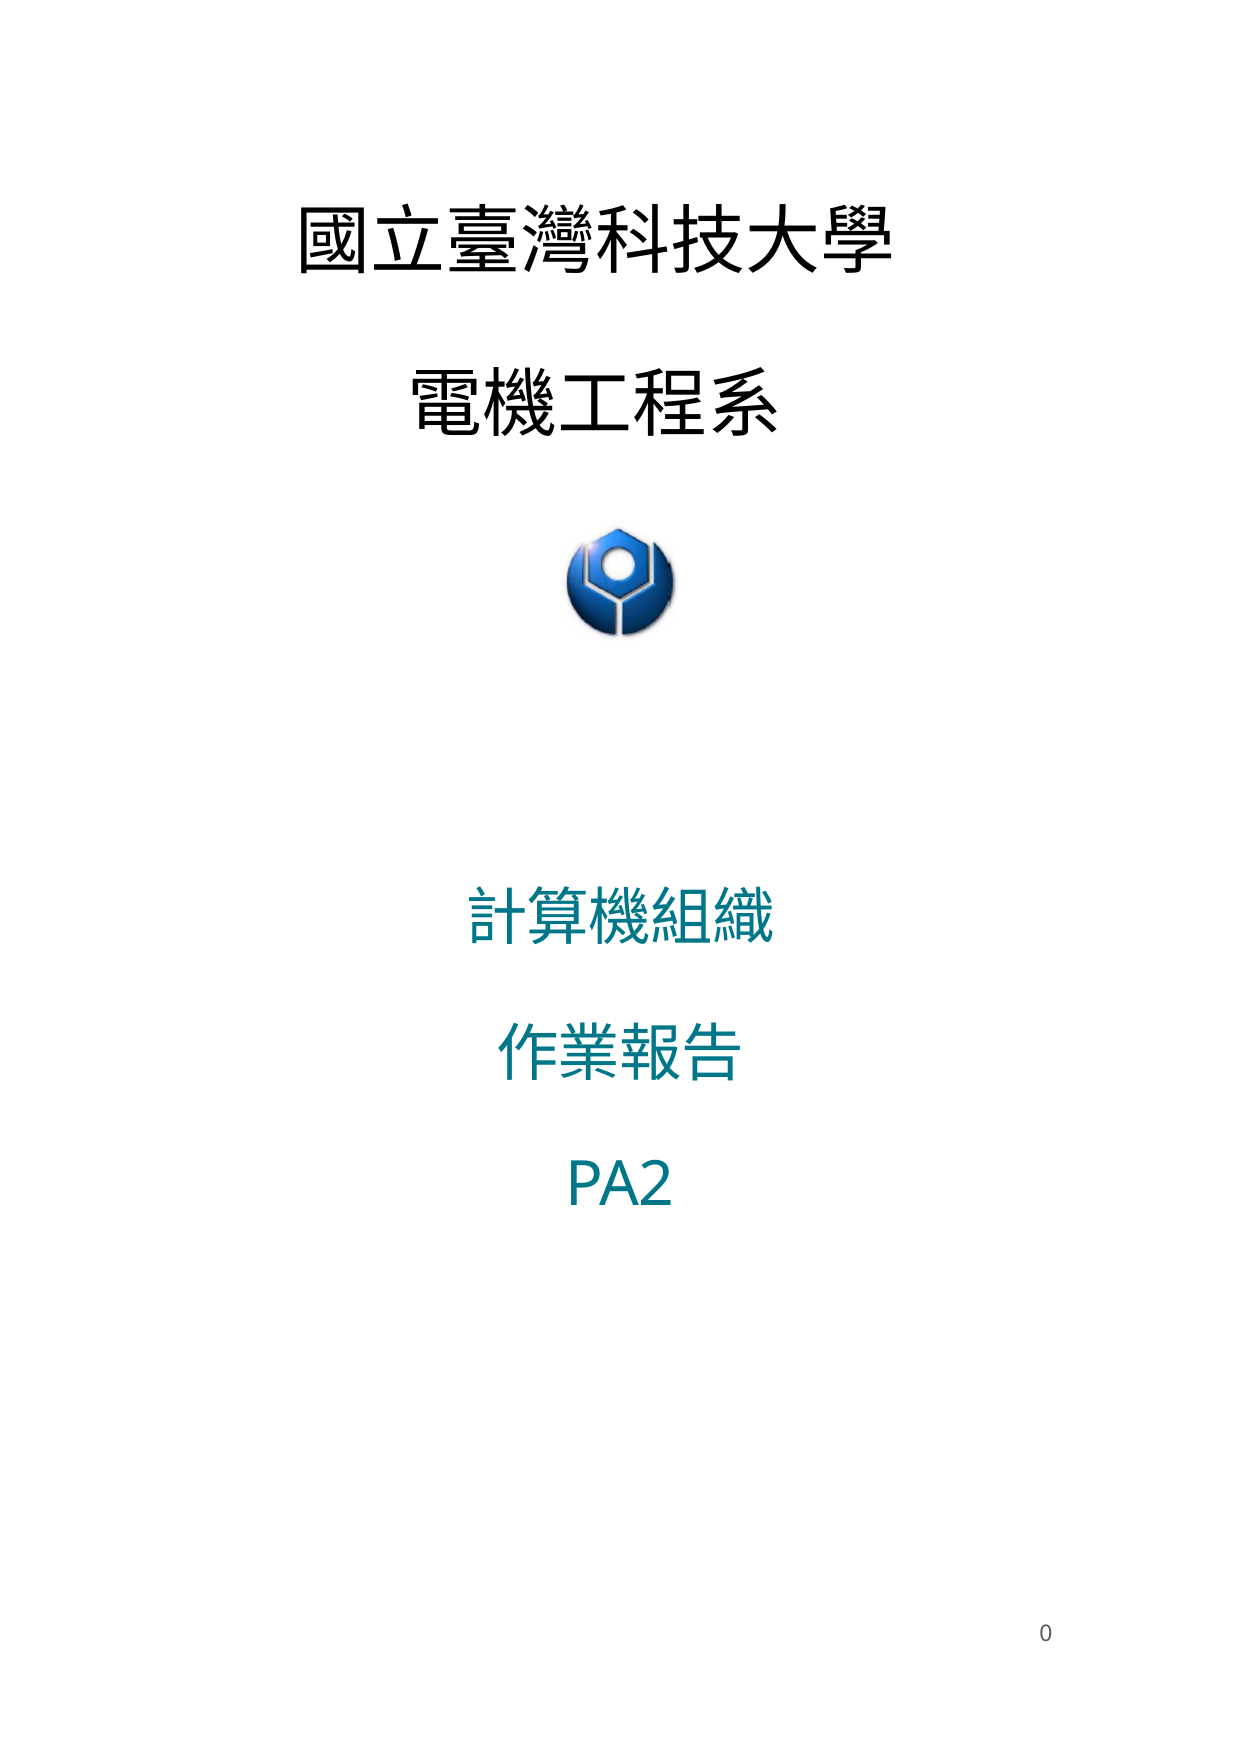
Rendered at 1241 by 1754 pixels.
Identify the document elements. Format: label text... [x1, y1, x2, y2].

title 作業報告 [187, 1003, 1053, 1093]
text 電機工程系 [137, 343, 1053, 452]
title PA2 [187, 1138, 1053, 1223]
title 計算機組織 [187, 867, 1053, 957]
text 國立臺灣科技大學 [137, 180, 1053, 289]
picture [547, 505, 693, 661]
